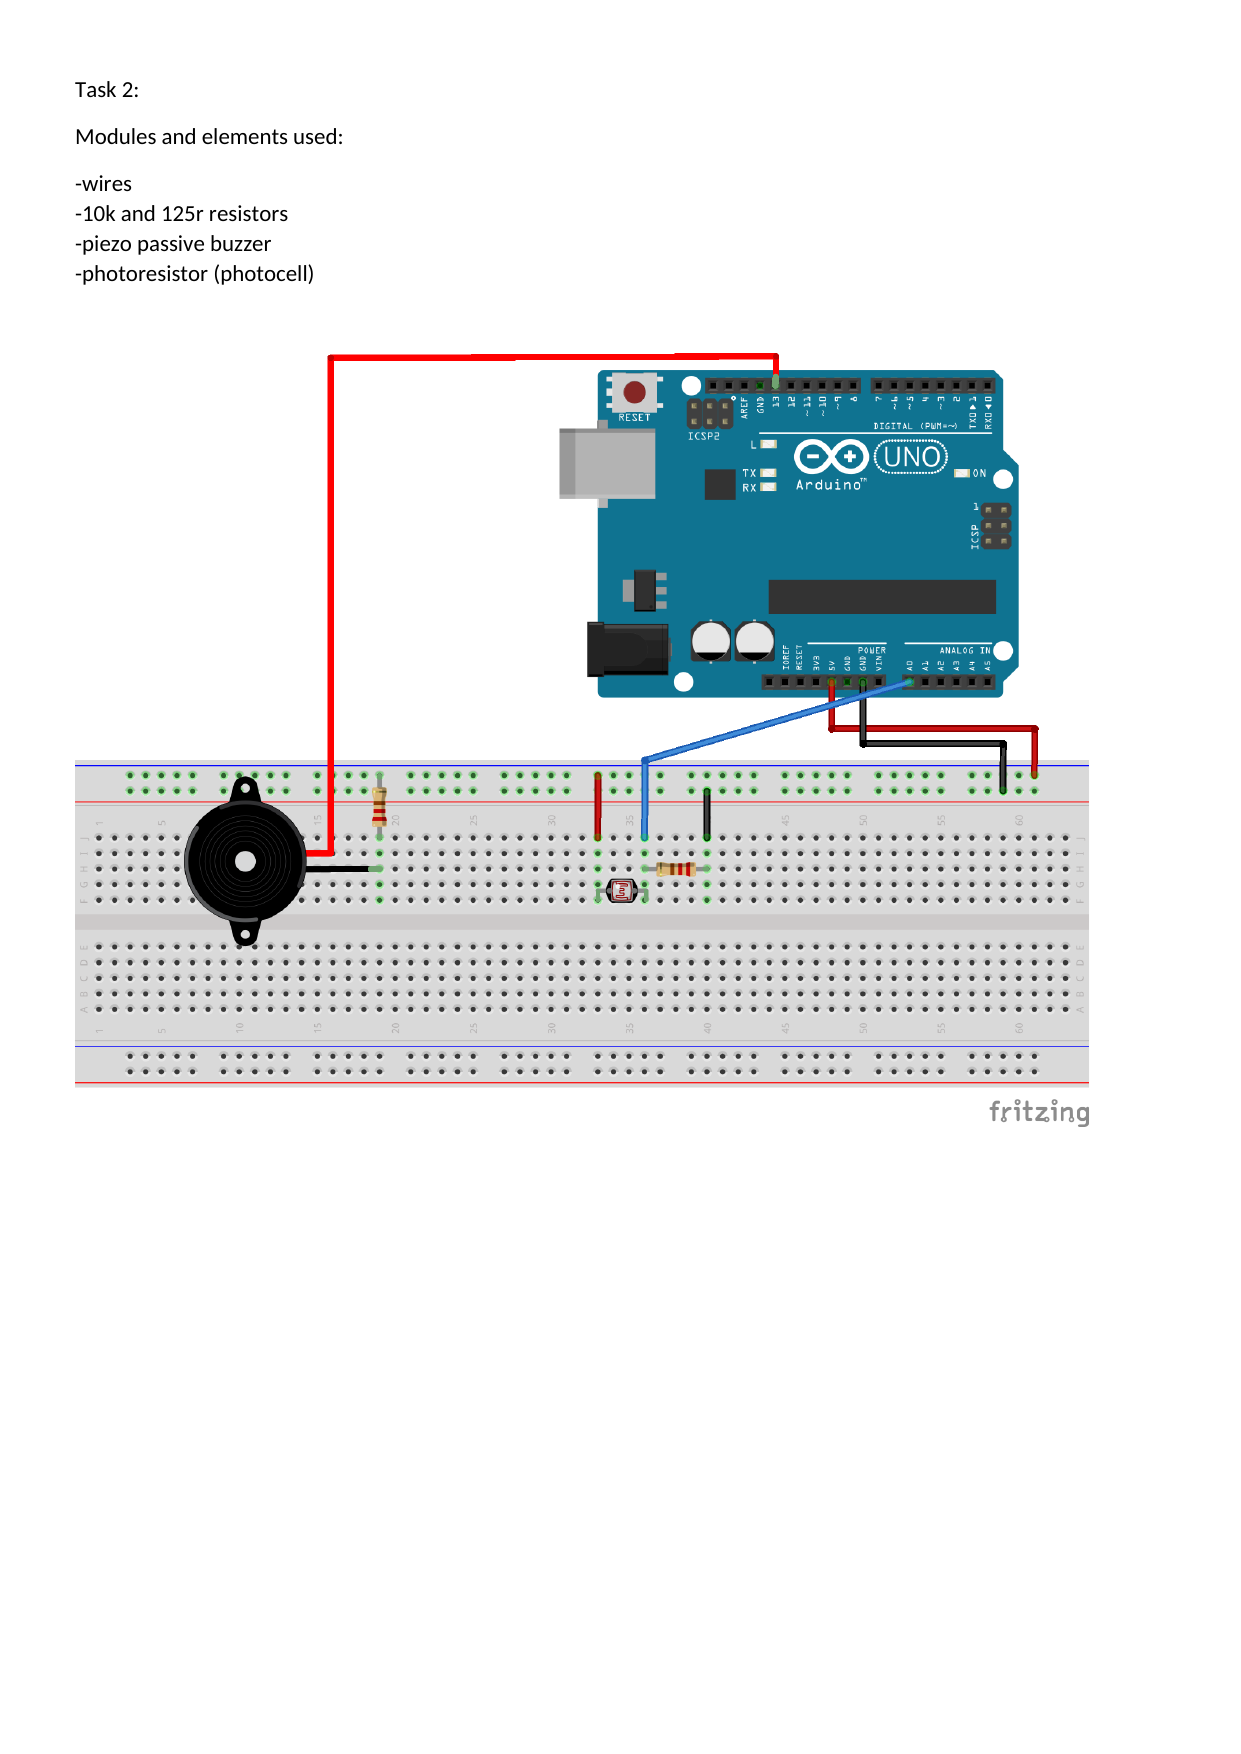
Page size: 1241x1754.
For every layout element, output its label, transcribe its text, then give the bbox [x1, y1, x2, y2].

text Modules and elements used: [75, 122, 1165, 150]
text -wires -10k and 125r resistors -piezo passive buzzer -photoresistor (photocell) [75, 169, 1165, 287]
text Task 2: [75, 75, 1165, 103]
picture [75, 353, 1090, 1127]
